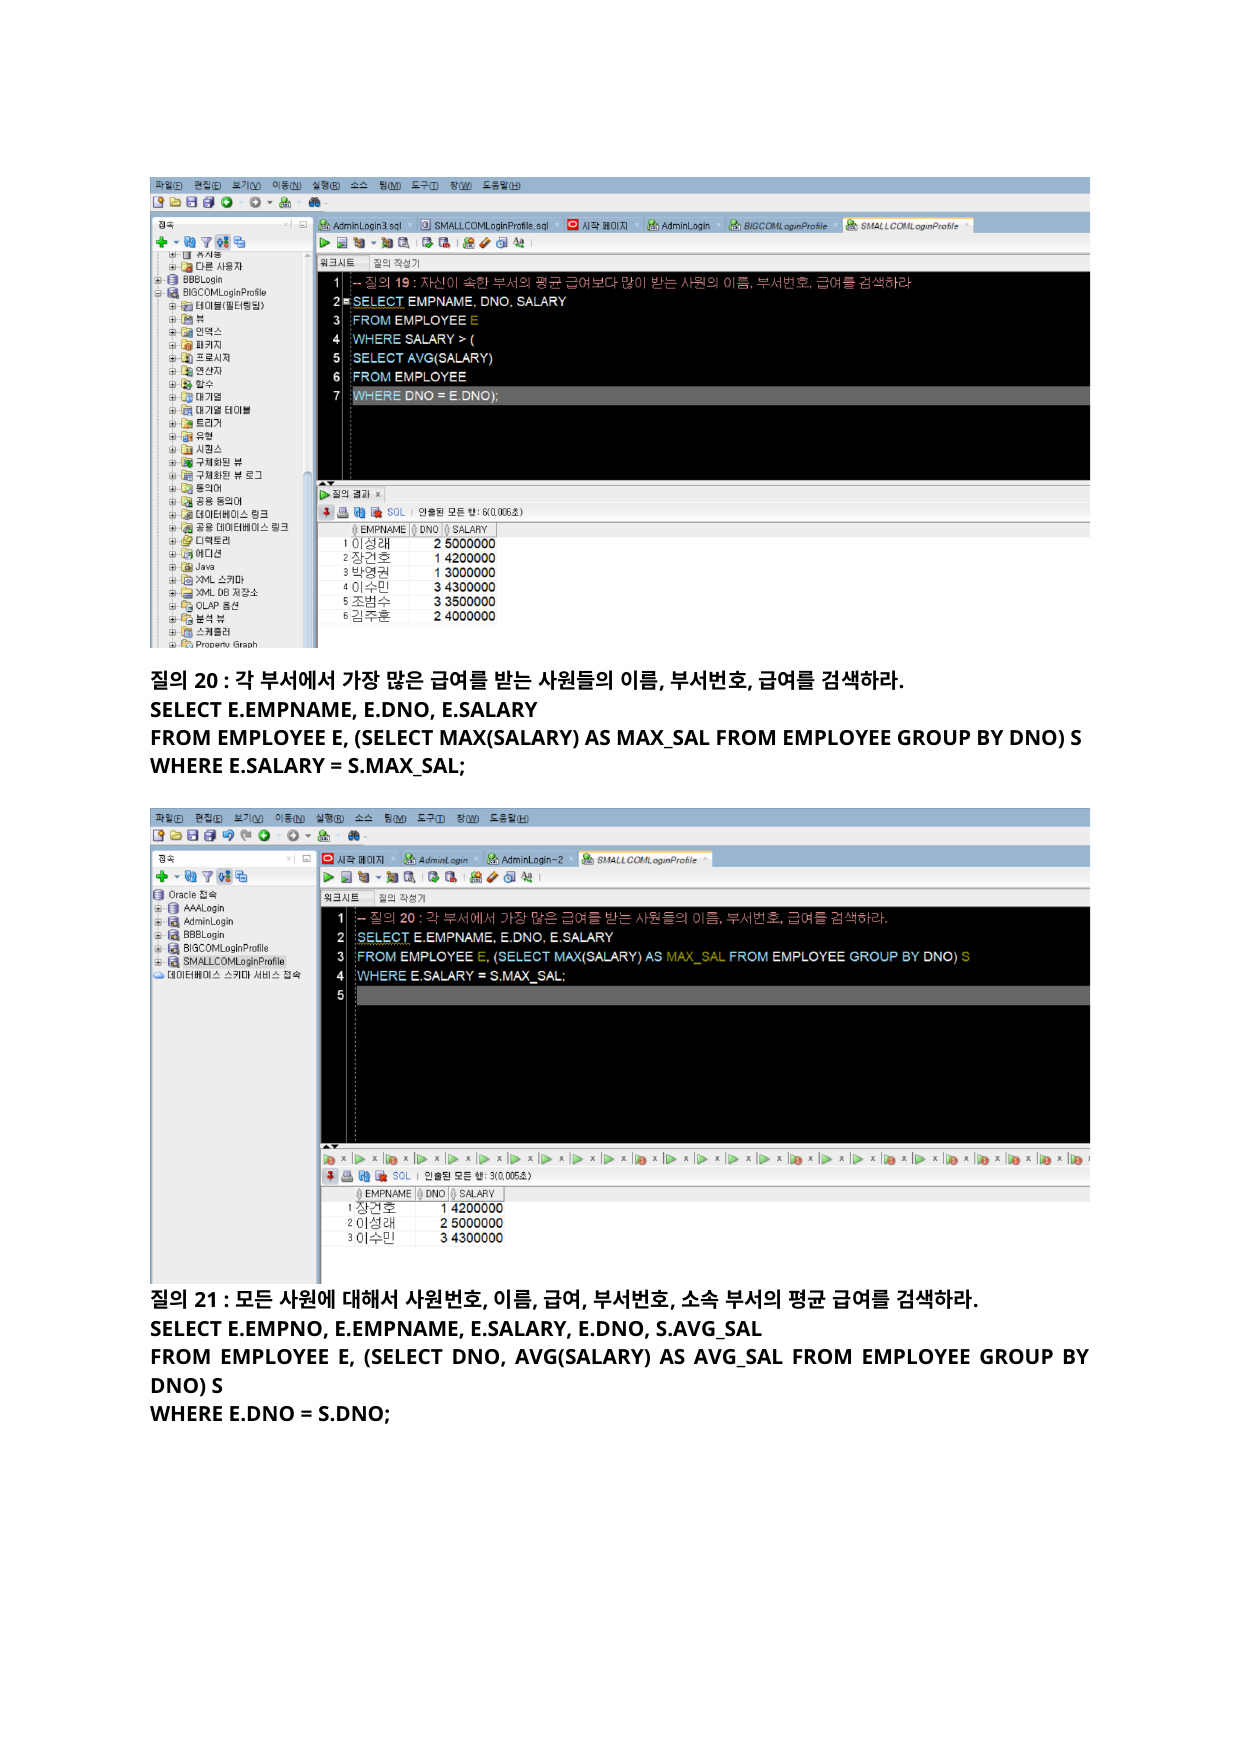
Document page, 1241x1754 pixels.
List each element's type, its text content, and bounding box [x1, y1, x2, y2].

text FROM EMPLOYEE E, (SELECT DNO, AVG(SALARY) AS AVG_SAL FROM EMPLOYEE GROUP BY DNO) S [150, 1342, 1090, 1399]
text 질의 21 : 모든 사원에 대해서 사원번호, 이름, 급여, 부서번호, 소속 부서의 평균 급여를 검색하라. [150, 1284, 1090, 1314]
text WHERE E.SALARY = S.MAX_SAL; [150, 752, 1090, 780]
text FROM EMPLOYEE E, (SELECT MAX(SALARY) AS MAX_SAL FROM EMPLOYEE GROUP BY DNO) S [150, 723, 1090, 752]
text WHERE E.DNO = S.DNO; [150, 1399, 1090, 1428]
text 질의 20 : 각 부서에서 가장 많은 급여를 받는 사원들의 이름, 부서번호, 급여를 검색하라. [150, 664, 1090, 695]
picture [150, 177, 1091, 648]
picture [150, 808, 1091, 1284]
text SELECT E.EMPNAME, E.DNO, E.SALARY [150, 695, 1090, 723]
text SELECT E.EMPNO, E.EMPNAME, E.SALARY, E.DNO, S.AVG_SAL [150, 1314, 1090, 1342]
